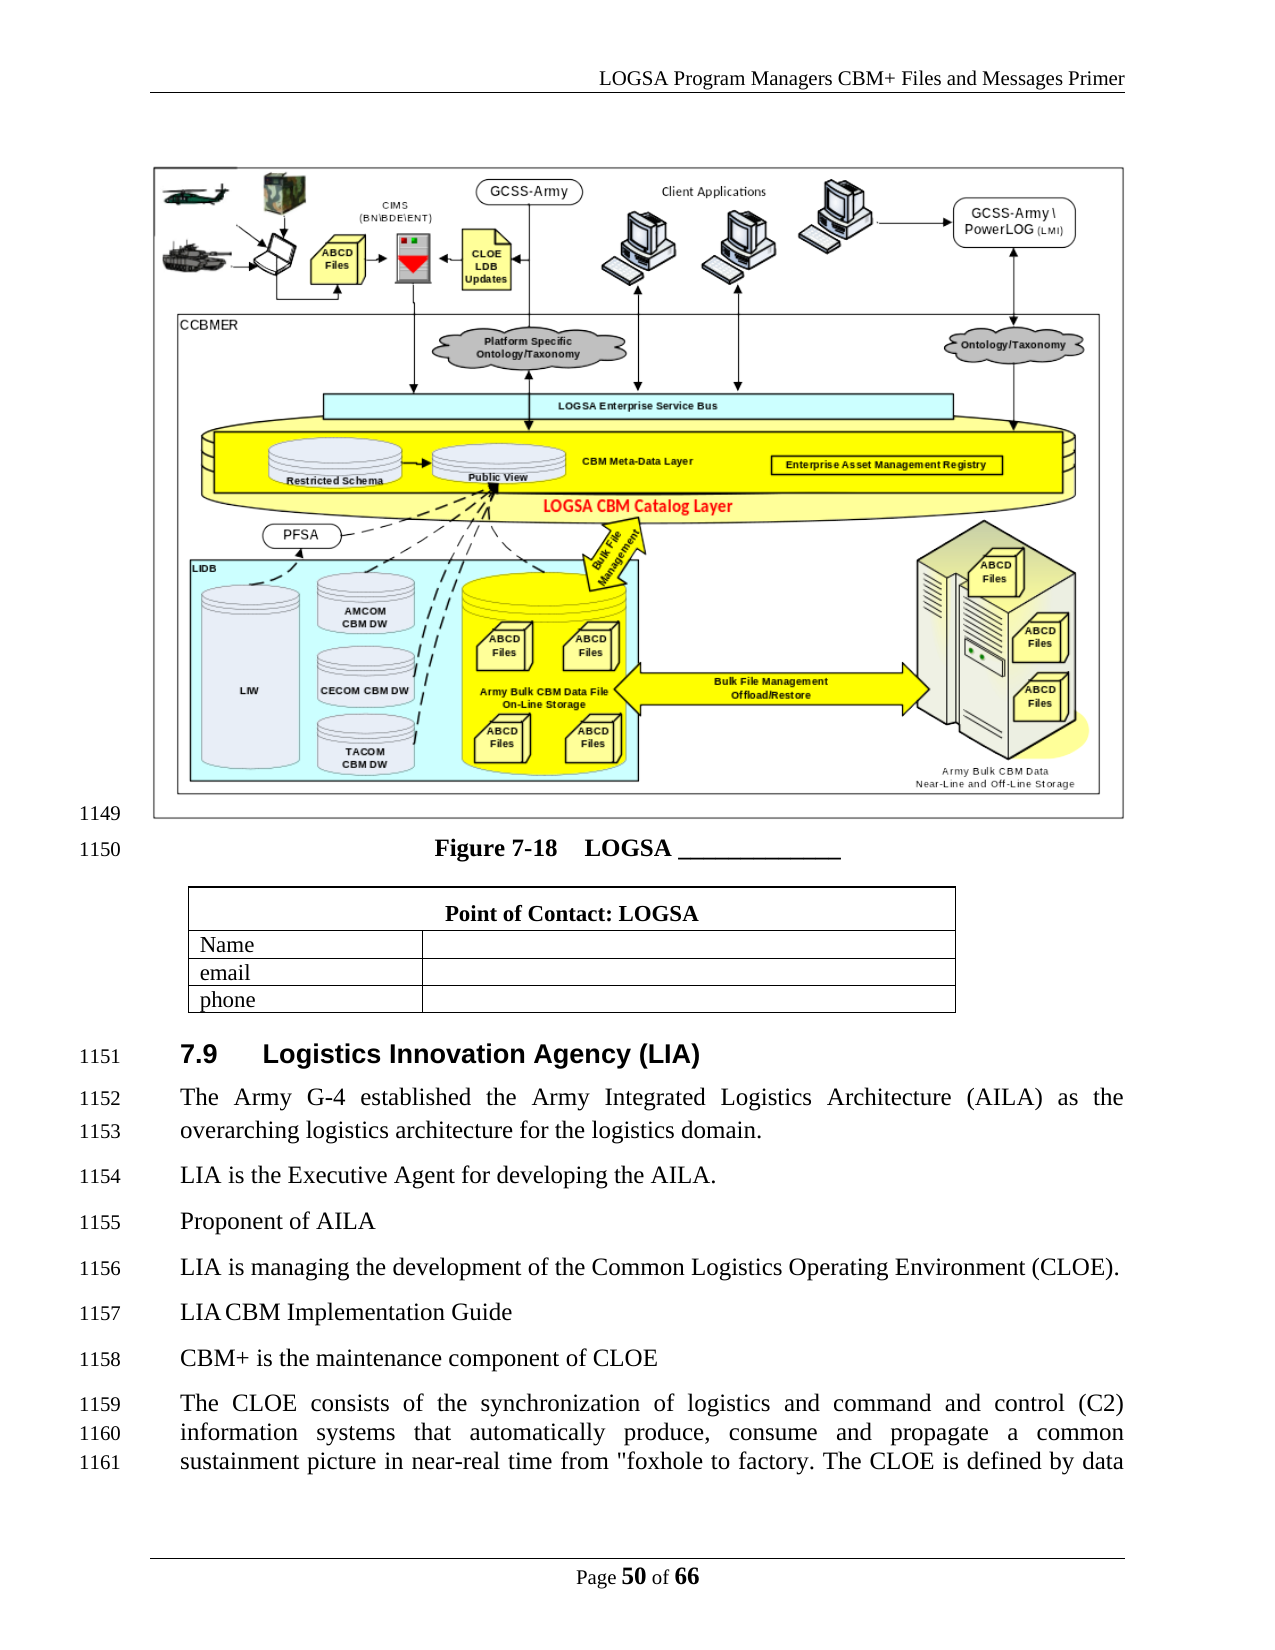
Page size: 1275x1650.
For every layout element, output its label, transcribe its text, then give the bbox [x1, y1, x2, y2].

table_cell [423, 931, 955, 957]
text Proponent of AILA [180, 1206, 1125, 1235]
table_header Point of Contact: LOGSA [189, 888, 955, 930]
text The Army G-4 established the Army Integrated Logistics Architecture (AILA) as the overarching logistics architecture for the logistics domain. [180, 1082, 1125, 1144]
table_cell phone [189, 986, 422, 1012]
text CBM+ is the maintenance component of CLOE [180, 1343, 1125, 1371]
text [180, 1388, 1125, 1474]
table_cell Name [189, 931, 422, 957]
text LIA CBM Implementation Guide [180, 1297, 1125, 1326]
text LIA is the Executive Agent for developing the AILA. [180, 1161, 1125, 1189]
subtitle Logistics Innovation Agency (LIA) [180, 1038, 1125, 1069]
table_cell email [189, 959, 422, 985]
table_cell [423, 986, 955, 1012]
text LIA is managing the development of the Common Logistics Operating Environment (CLOE). [180, 1252, 1125, 1280]
table_cell [423, 959, 955, 985]
